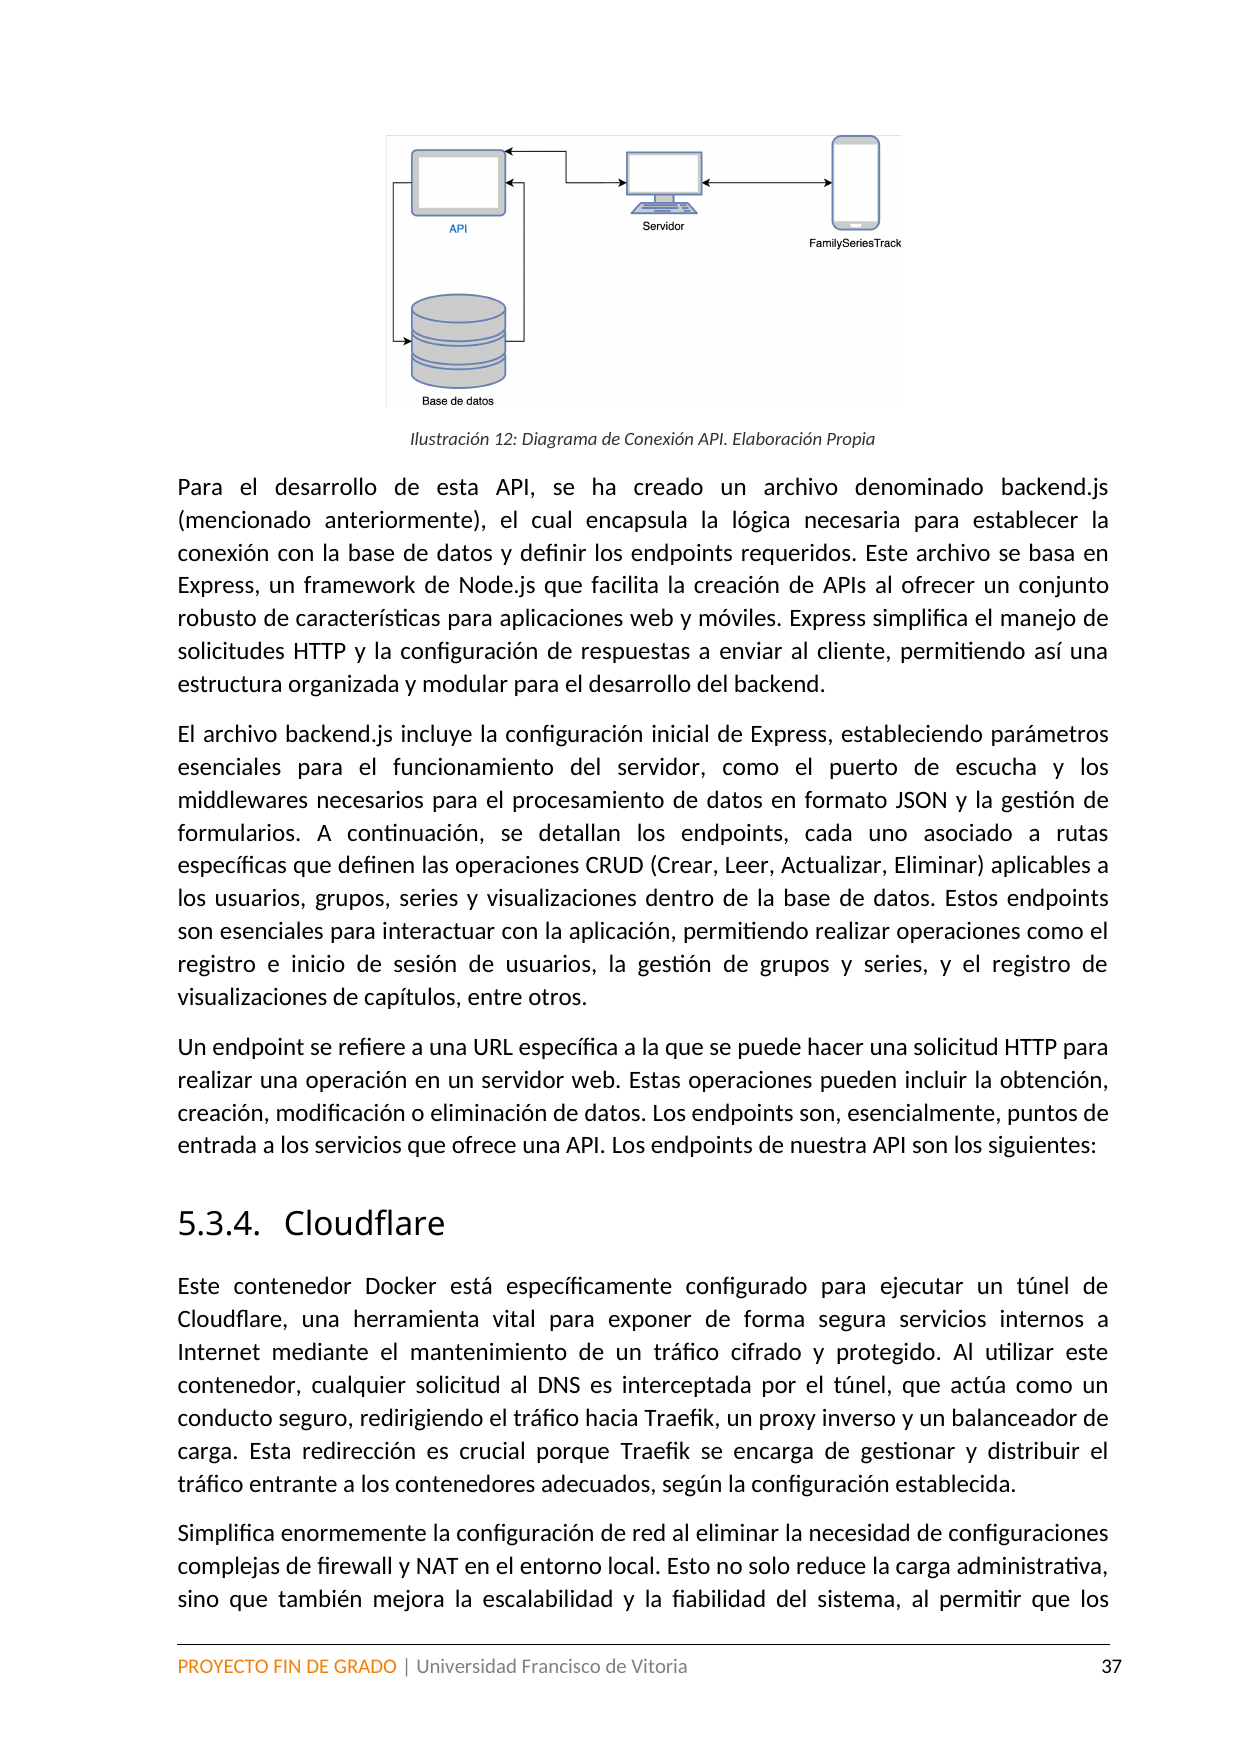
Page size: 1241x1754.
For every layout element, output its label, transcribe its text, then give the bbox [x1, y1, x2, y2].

text Este contenedor Docker está específicamente configurado para ejecutar un túnel de Cloudflare, una herramienta vital para exponer de forma segura servicios internos a Internet mediante el mantenimiento de un tráfico cifrado y protegido. Al utilizar este contenedor, cualquier solicitud al DNS es interceptada por el túnel, que actúa como un conducto seguro, redirigiendo el tráfico hacia Traefik, un proxy inverso y un balanceador de carga. Esta redirección es crucial porque Traefik se encarga de gestionar y distribuir el tráfico entrante a los contenedores adecuados, según la configuración establecida. [177, 1270, 1110, 1498]
text Para el desarrollo de esta API, se ha creado un archivo denominado backend.js (mencionado anteriormente), el cual encapsula la lógica necesaria para establecer la conexión con la base de datos y definir los endpoints requeridos. Este archivo se basa en Express, un framework de Node.js que facilita la creación de APIs al ofrecer un conjunto robusto de características para aplicaciones web y móviles. Express simplifica el manejo de solicitudes HTTP y la configuración de respuestas a enviar al cliente, permitiendo así una estructura organizada y modular para el desarrollo del backend. [177, 471, 1110, 699]
text Un endpoint se refiere a una URL específica a la que se puede hacer una solicitud HTTP para realizar una operación en un servidor web. Estas operaciones pueden incluir la obtención, creación, modificación o eliminación de datos. Los endpoints son, esencialmente, puntos de entrada a los servicios que ofrece una API. Los endpoints de nuestra API son los siguientes: [177, 1031, 1110, 1160]
picture [386, 135, 902, 408]
subtitle Cloudflare [177, 1200, 1110, 1245]
text El archivo backend.js incluye la configuración inicial de Express, estableciendo parámetros esenciales para el funcionamiento del servidor, como el puerto de escucha y los middlewares necesarios para el procesamiento de datos en formato JSON y la gestión de formularios. A continuación, se detallan los endpoints, cada uno asociado a rutas específicas que definen las operaciones CRUD (Crear, Leer, Actualizar, Eliminar) aplicables a los usuarios, grupos, series y visualizaciones dentro de la base de datos. Estos endpoints son esenciales para interactuar con la aplicación, permitiendo realizar operaciones como el registro e inicio de sesión de usuarios, la gestión de grupos y series, y el registro de visualizaciones de capítulos, entre otros. [177, 718, 1110, 1012]
text Ilustración 12: Diagrama de Conexión API. Elaboración Propia [177, 427, 1110, 450]
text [177, 1517, 1110, 1614]
